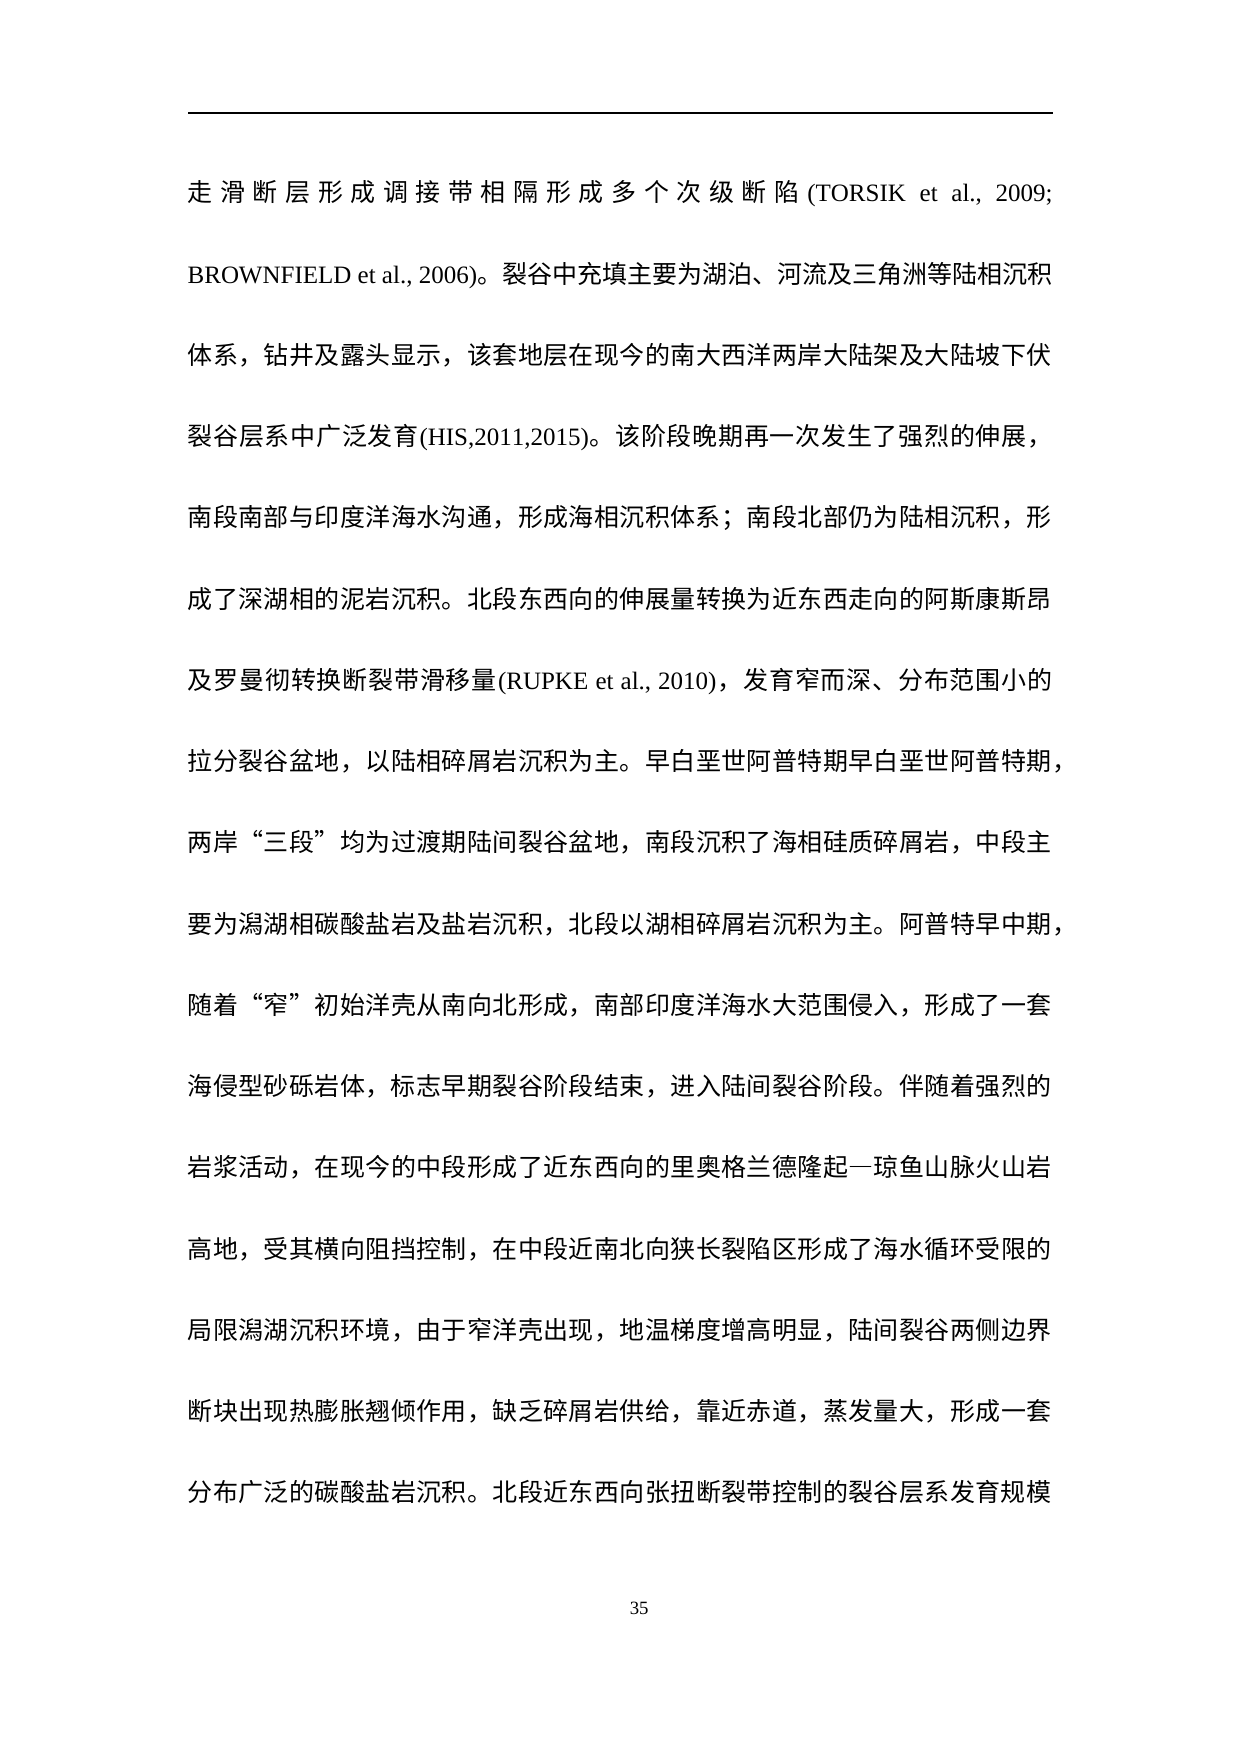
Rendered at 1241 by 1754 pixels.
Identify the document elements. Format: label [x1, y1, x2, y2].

text [187, 158, 1053, 1523]
